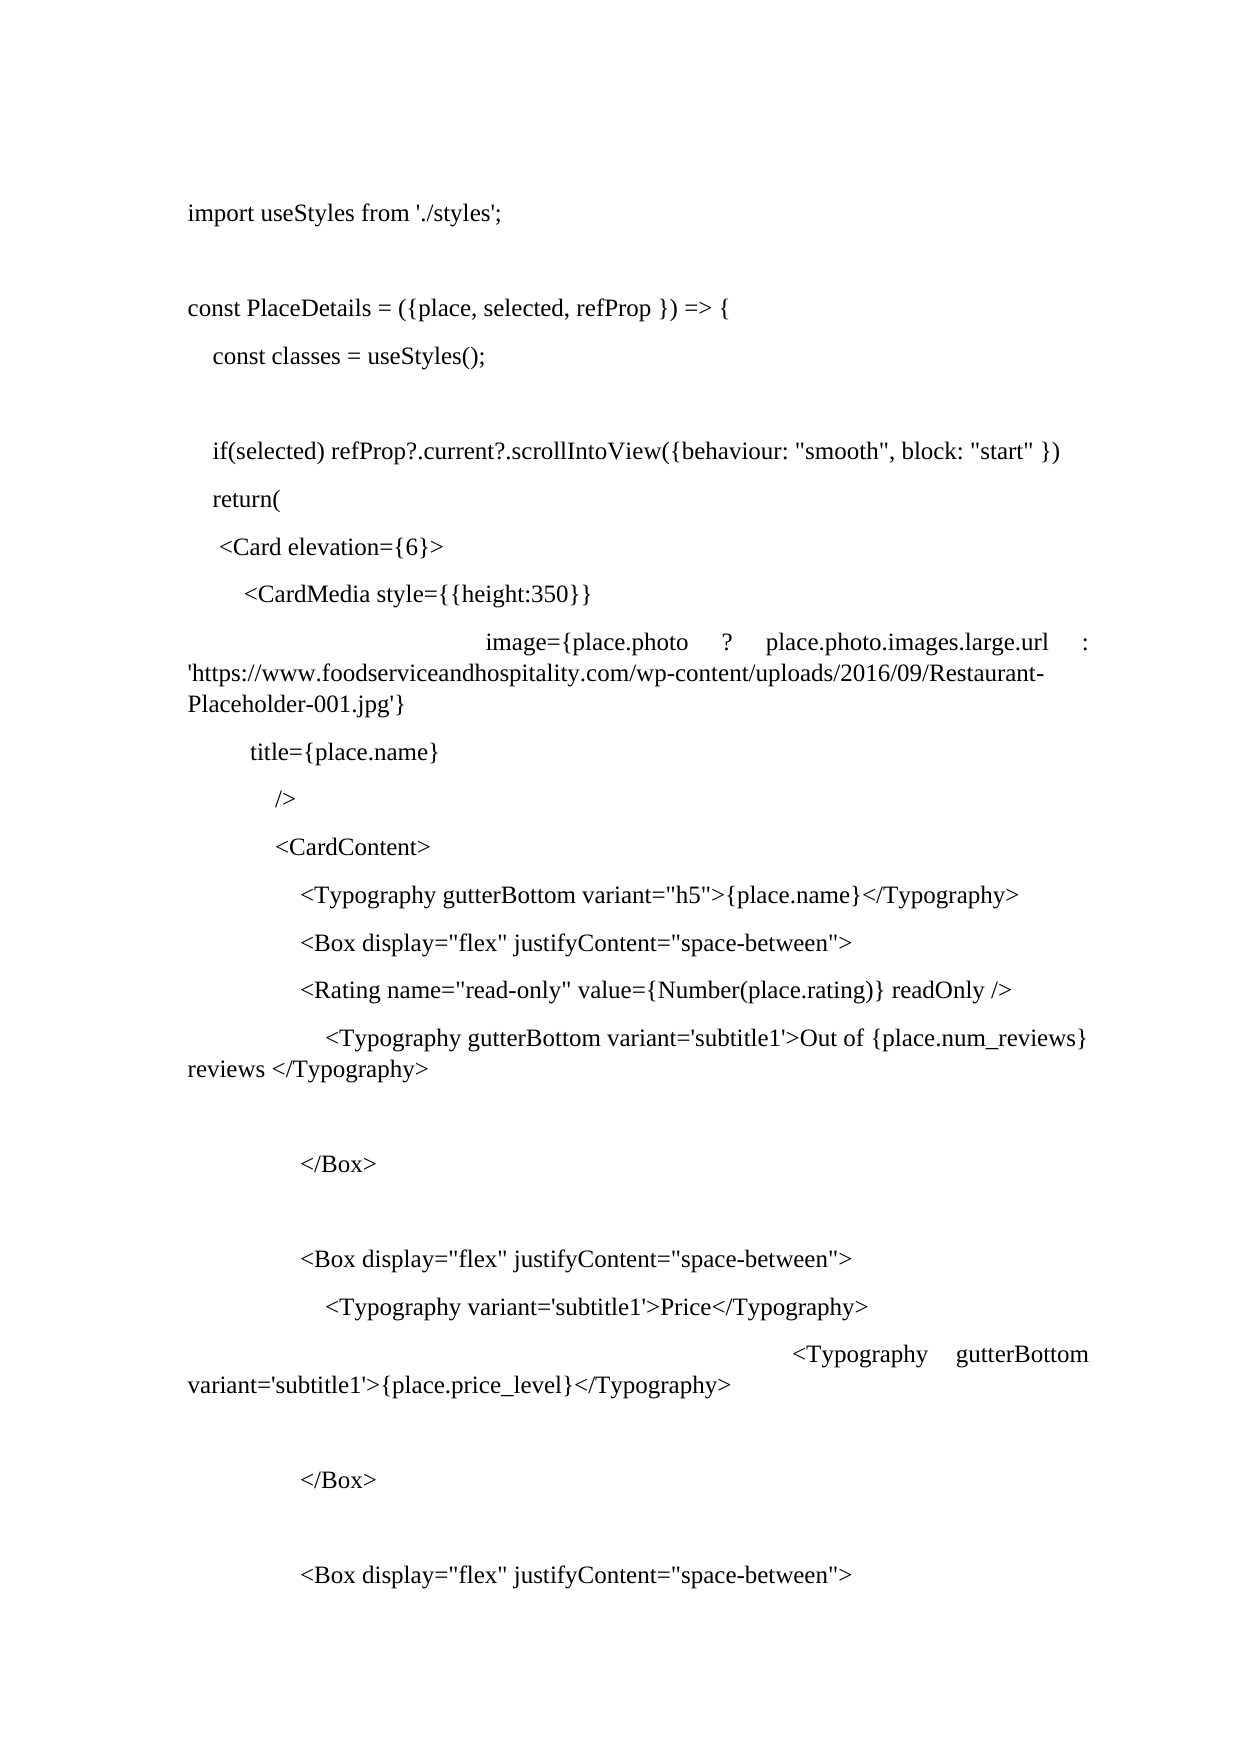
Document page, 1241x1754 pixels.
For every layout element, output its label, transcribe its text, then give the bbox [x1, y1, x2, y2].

text import useStyles from './styles'; [187, 198, 1090, 226]
text if(selected) refProp?.current?.scrollIntoView({behaviour: "smooth", block: "start" }) [187, 436, 1090, 465]
text image={place.photo ? place.photo.images.large.url : 'https://www.foodserviceandhospitality.com/wp-content/uploads/2016/09/Restaurant-Placeholder-001.jpg'} [187, 627, 1090, 718]
text <Box display="flex" justifyContent="space-between"> [187, 1561, 1090, 1589]
text </Box> [187, 1465, 1090, 1494]
text <Rating name="read-only" value={Number(place.rating)} readOnly /> [187, 975, 1090, 1004]
text <Card elevation={6}> [187, 532, 1090, 560]
text <Box display="flex" justifyContent="space-between"> [187, 1244, 1090, 1273]
text <Typography gutterBottom variant='subtitle1'>{place.price_level}</Typography> [187, 1339, 1090, 1399]
text <Box display="flex" justifyContent="space-between"> [187, 928, 1090, 956]
text <Typography gutterBottom variant='subtitle1'>Out of {place.num_reviews} reviews </Typography> [187, 1023, 1090, 1083]
text const PlaceDetails = ({place, selected, refProp }) => { [187, 293, 1090, 322]
text <Typography gutterBottom variant="h5">{place.name}</Typography> [187, 880, 1090, 909]
text return( [187, 484, 1090, 513]
text /> [187, 784, 1090, 813]
text </Box> [187, 1149, 1090, 1177]
text <CardContent> [187, 832, 1090, 861]
text title={place.name} [187, 737, 1090, 766]
text const classes = useStyles(); [187, 341, 1090, 369]
text <CardMedia style={{height:350}} [187, 579, 1090, 608]
text <Typography variant='subtitle1'>Price</Typography> [187, 1292, 1090, 1321]
